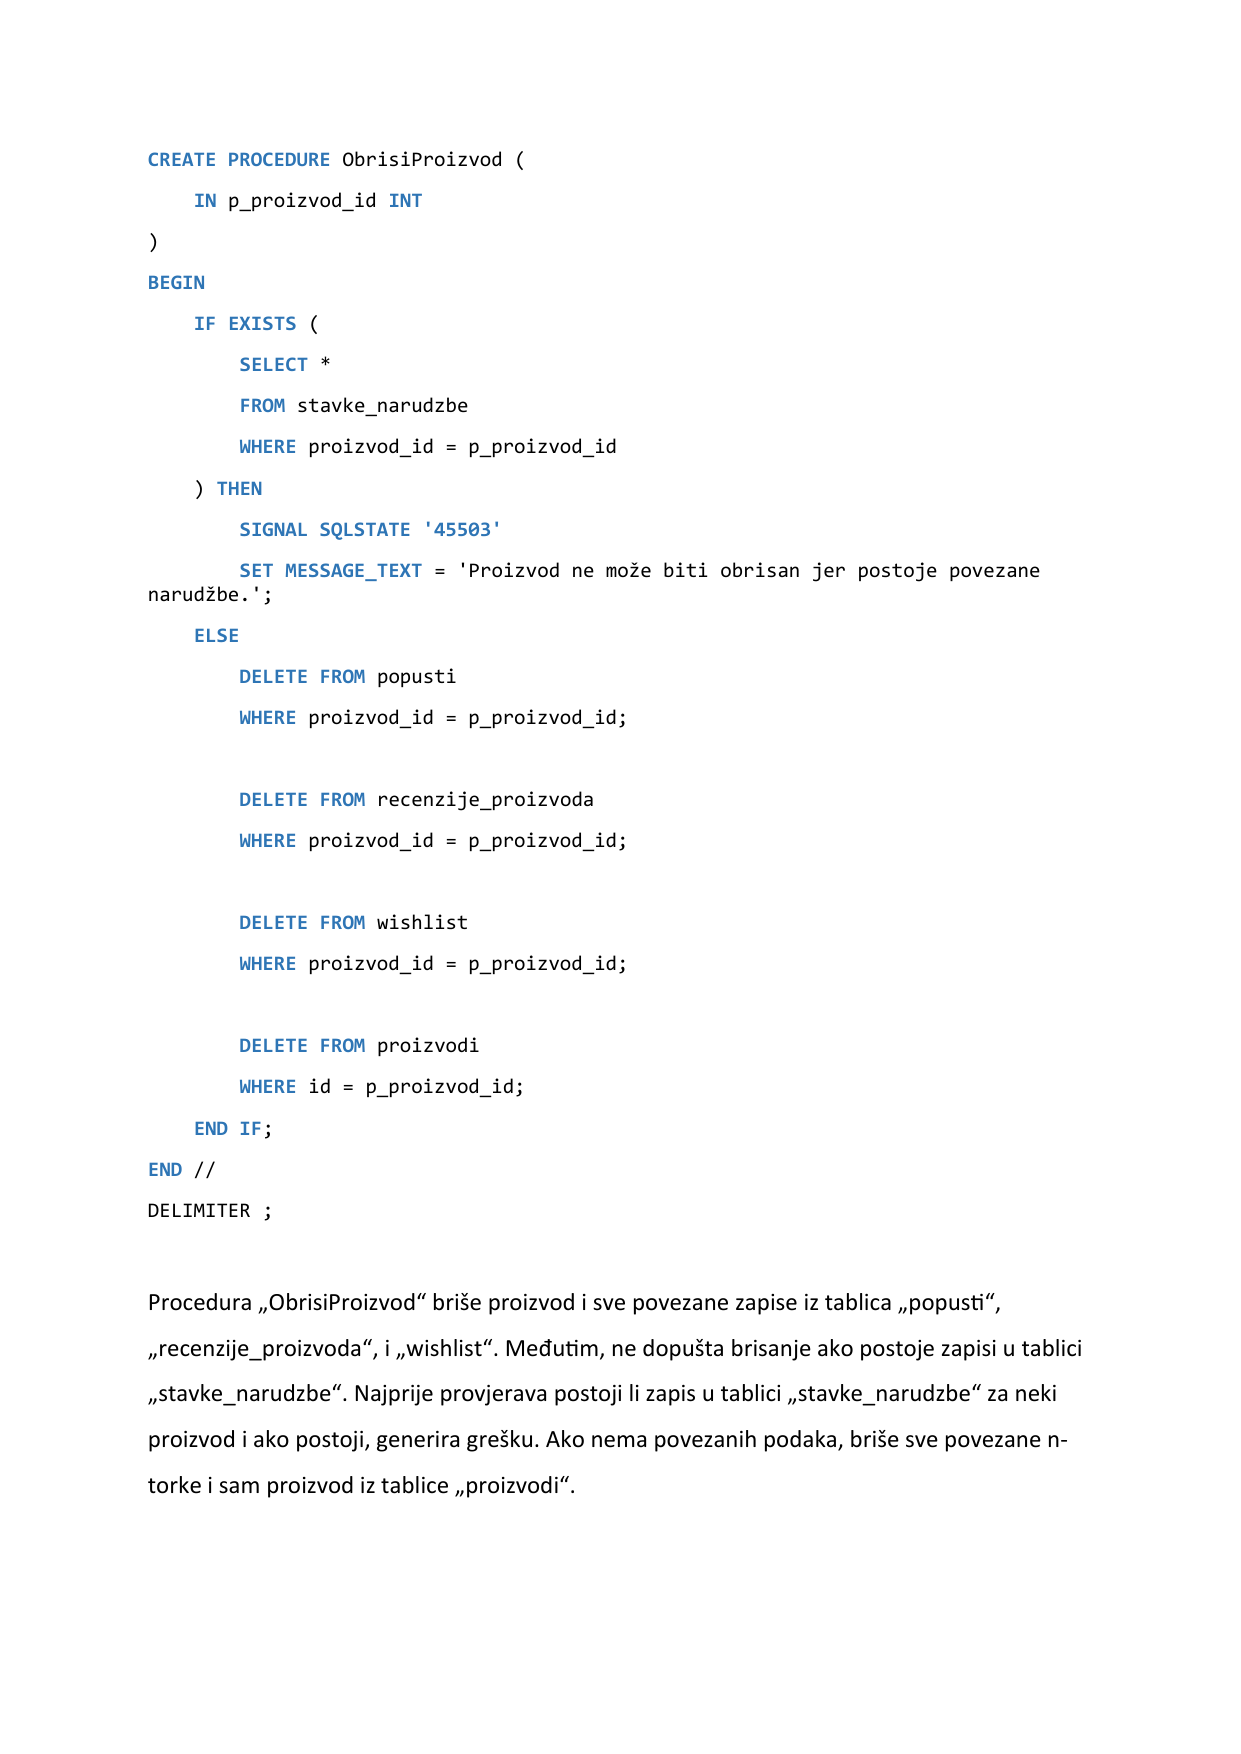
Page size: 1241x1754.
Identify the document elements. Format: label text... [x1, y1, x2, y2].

text BEGIN [148, 271, 1093, 295]
text WHERE id = p_proizvod_id; [148, 1075, 1093, 1099]
text ) [148, 230, 1093, 254]
text ELSE [148, 623, 1093, 648]
text SIGNAL SQLSTATE '45503' [148, 517, 1093, 541]
text WHERE proizvod_id = p_proizvod_id; [148, 829, 1093, 853]
text Procedura „ObrisiProizvod“ briše proizvod i sve povezane zapise iz tablica „popusti“, „recenzije_proizvoda“, i „wishlist“. Međutim, ne dopušta brisanje ako postoje zapisi u tablici „stavke_narudzbe“. Najprije provjerava postoji li zapis u tablici „stavke_narudzbe“ za neki proizvod i ako postoji, generira grešku. Ako nema povezanih podaka, briše sve povezane n-torke i sam proizvod iz tablice „proizvodi“. [148, 1286, 1093, 1499]
text DELETE FROM popusti [148, 664, 1093, 689]
text SET MESSAGE_TEXT = 'Proizvod ne može biti obrisan jer postoje povezane narudžbe.'; [148, 558, 1093, 607]
text WHERE proizvod_id = p_proizvod_id; [148, 952, 1093, 976]
text DELETE FROM proizvodi [148, 1034, 1093, 1058]
text END IF; [148, 1116, 1093, 1140]
text DELETE FROM wishlist [148, 911, 1093, 935]
text IN p_proizvod_id INT [148, 189, 1093, 213]
text DELETE FROM recenzije_proizvoda [148, 788, 1093, 812]
text SELECT * [148, 353, 1093, 377]
text DELIMITER ; [148, 1198, 1093, 1222]
text CREATE PROCEDURE ObrisiProizvod ( [148, 148, 1093, 172]
text ) THEN [148, 476, 1093, 500]
text END // [148, 1157, 1093, 1181]
text WHERE proizvod_id = p_proizvod_id; [148, 706, 1093, 730]
text FROM stavke_narudzbe [148, 394, 1093, 418]
text WHERE proizvod_id = p_proizvod_id [148, 435, 1093, 459]
text IF EXISTS ( [148, 312, 1093, 336]
